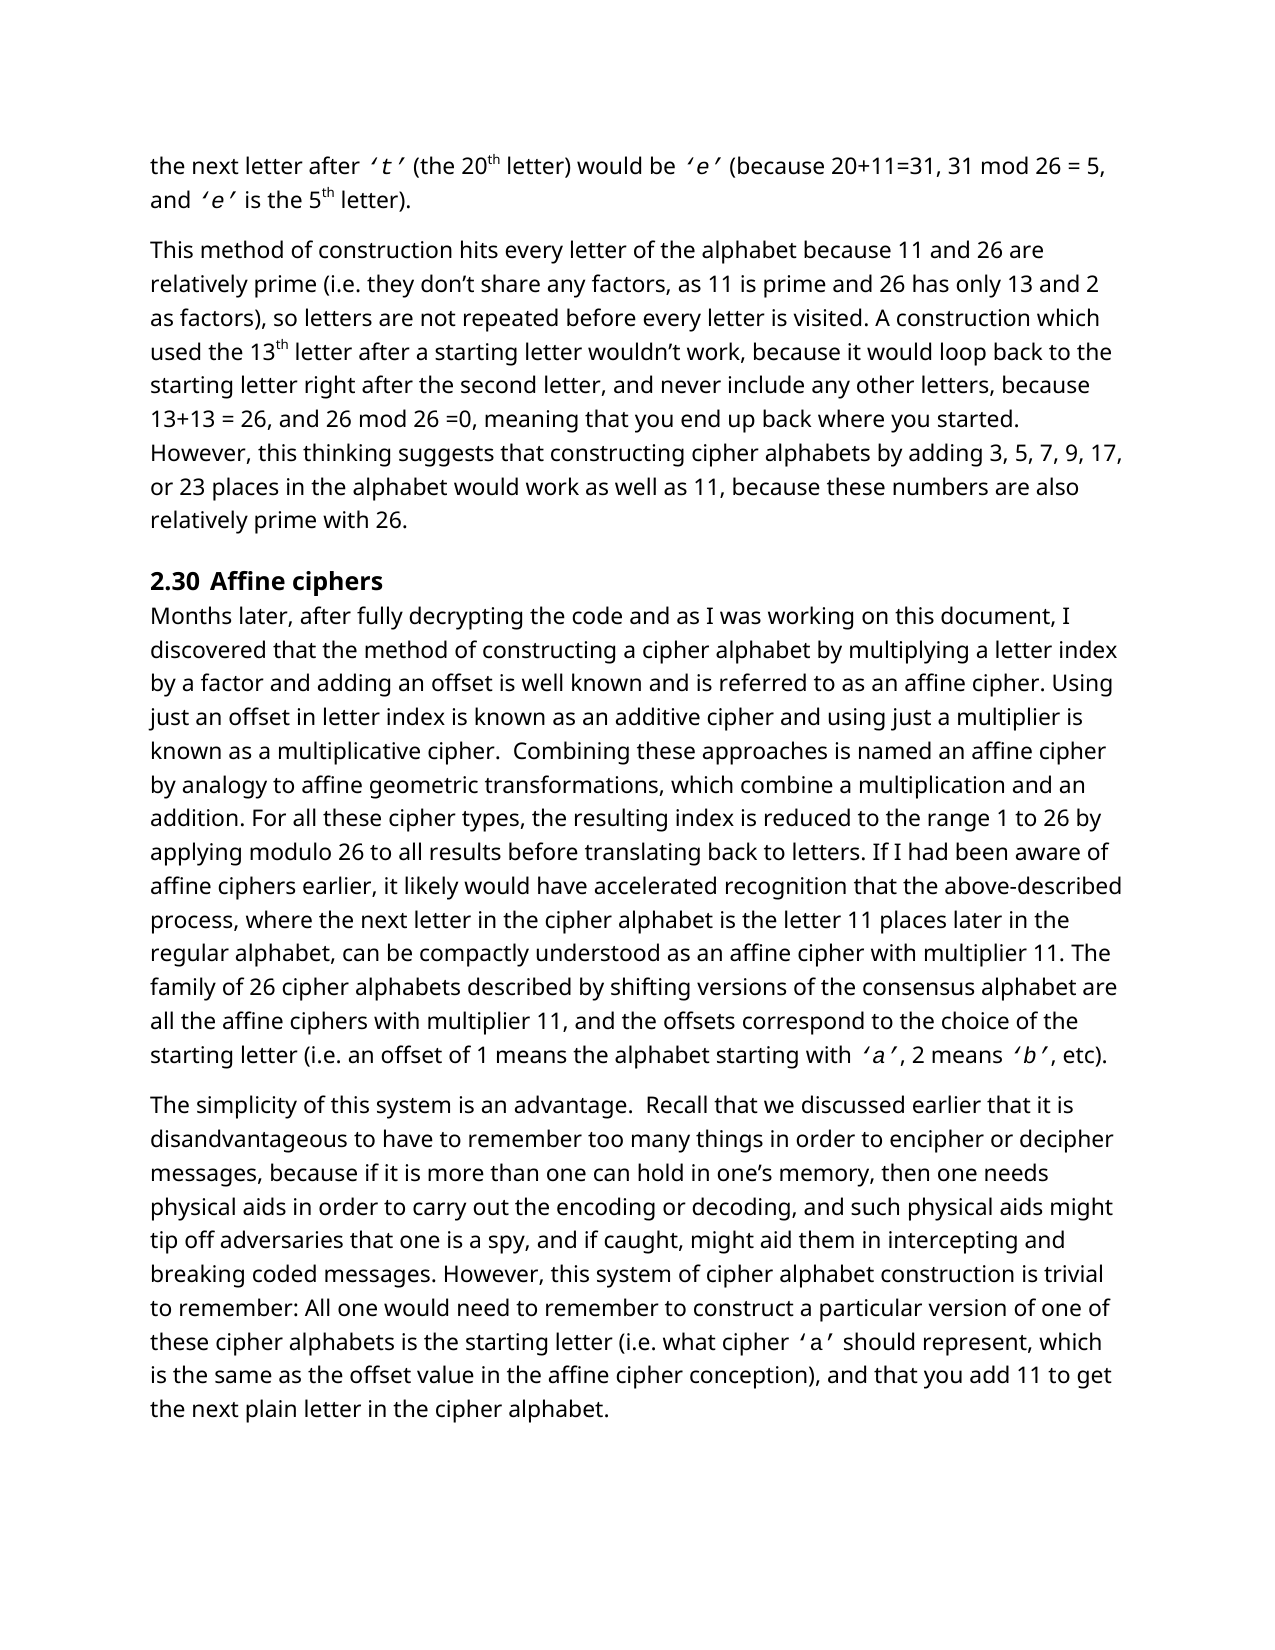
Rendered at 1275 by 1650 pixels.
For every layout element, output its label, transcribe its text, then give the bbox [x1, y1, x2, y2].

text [150, 150, 1125, 215]
text This method of construction hits every letter of the alphabet because 11 and 26 are relatively prime (i.e. they don’t share any factors, as 11 is prime and 26 has only 13 and 2 as factors), so letters are not repeated before every letter is visited. A construction which used the 13th letter after a starting letter wouldn’t work, because it would loop back to the starting letter right after the second letter, and never include any other letters, because 13+13 = 26, and 26 mod 26 =0, meaning that you end up back where you started. However, this thinking suggests that constructing cipher alphabets by adding 3, 5, 7, 9, 17, or 23 places in the alphabet would work as well as 11, because these numbers are also relatively prime with 26. [150, 234, 1125, 536]
text The simplicity of this system is an advantage. Recall that we discussed earlier that it is disandvantageous to have to remember too many things in order to encipher or decipher messages, because if it is more than one can hold in one’s memory, then one needs physical aids in order to carry out the encoding or decoding, and such physical aids might tip off adversaries that one is a spy, and if caught, might aid them in intercepting and breaking coded messages. However, this system of cipher alphabet construction is trivial to remember: All one would need to remember to construct a particular version of one of these cipher alphabets is the starting letter (i.e. what cipher ‘a’ should represent, which is the same as the offset value in the affine cipher conception), and that you add 11 to get the next plain letter in the cipher alphabet. [150, 1089, 1125, 1424]
text Months later, after fully decrypting the code and as I was working on this document, I discovered that the method of constructing a cipher alphabet by multiplying a letter index by a factor and adding an offset is well known and is referred to as an affine cipher. Using just an offset in letter index is known as an additive cipher and using just a multiplier is known as a multiplicative cipher. Combining these approaches is named an affine cipher by analogy to affine geometric transformations, which combine a multiplication and an addition. For all these cipher types, the resulting index is reduced to the range 1 to 26 by applying modulo 26 to all results before translating back to letters. If I had been aware of affine ciphers earlier, it likely would have accelerated recognition that the above-described process, where the next letter in the cipher alphabet is the letter 11 places later in the regular alphabet, can be compactly understood as an affine cipher with multiplier 11. The family of 26 cipher alphabets described by shifting versions of the consensus alphabet are all the affine ciphers with multiplier 11, and the offsets correspond to the choice of the starting letter (i.e. an offset of 1 means the alphabet starting with ‘a’, 2 means ‘b’, etc). [150, 600, 1125, 1070]
list Affine ciphers [150, 563, 1125, 597]
